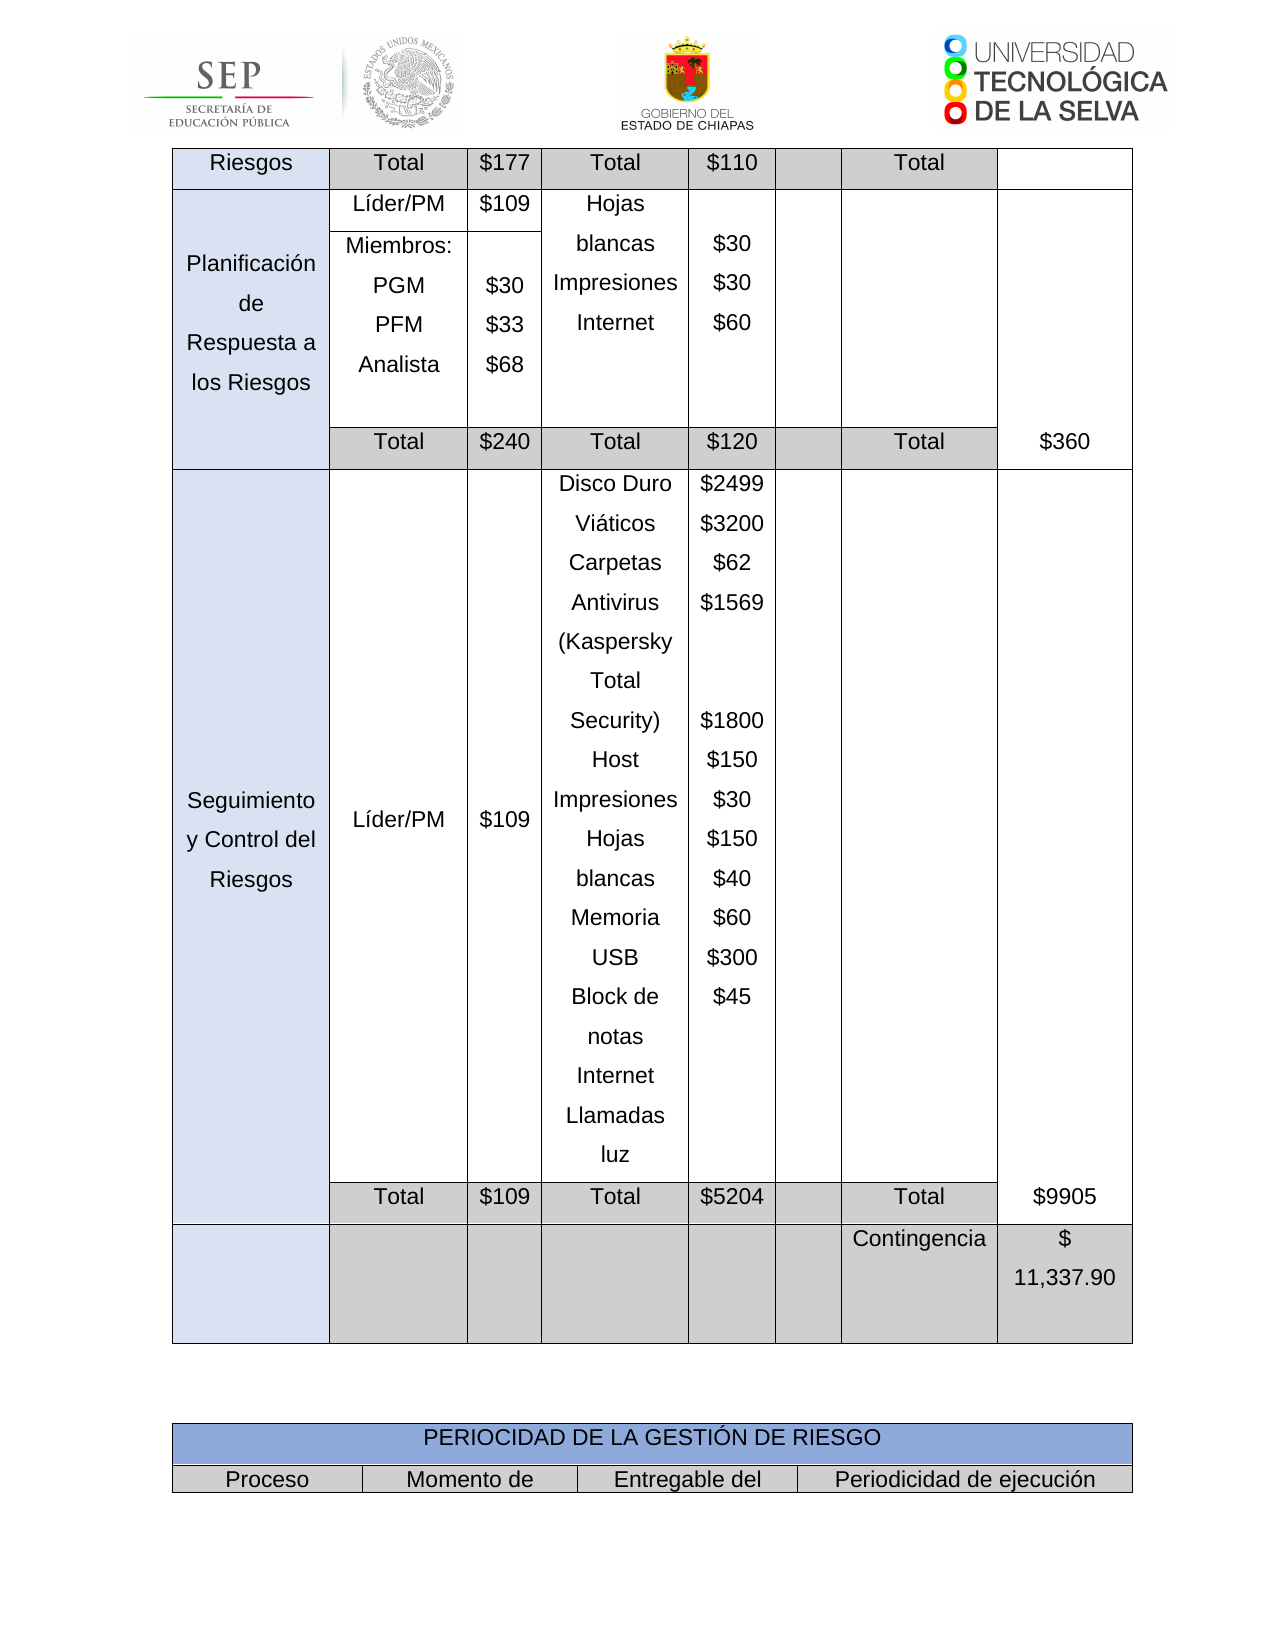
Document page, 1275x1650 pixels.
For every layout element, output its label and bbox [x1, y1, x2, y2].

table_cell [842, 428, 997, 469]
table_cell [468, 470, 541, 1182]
picture [618, 34, 757, 135]
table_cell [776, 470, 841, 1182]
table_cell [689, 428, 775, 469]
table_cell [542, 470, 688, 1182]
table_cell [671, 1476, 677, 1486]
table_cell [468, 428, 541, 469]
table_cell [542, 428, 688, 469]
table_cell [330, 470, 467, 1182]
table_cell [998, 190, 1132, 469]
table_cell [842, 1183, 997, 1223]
picture [131, 34, 462, 136]
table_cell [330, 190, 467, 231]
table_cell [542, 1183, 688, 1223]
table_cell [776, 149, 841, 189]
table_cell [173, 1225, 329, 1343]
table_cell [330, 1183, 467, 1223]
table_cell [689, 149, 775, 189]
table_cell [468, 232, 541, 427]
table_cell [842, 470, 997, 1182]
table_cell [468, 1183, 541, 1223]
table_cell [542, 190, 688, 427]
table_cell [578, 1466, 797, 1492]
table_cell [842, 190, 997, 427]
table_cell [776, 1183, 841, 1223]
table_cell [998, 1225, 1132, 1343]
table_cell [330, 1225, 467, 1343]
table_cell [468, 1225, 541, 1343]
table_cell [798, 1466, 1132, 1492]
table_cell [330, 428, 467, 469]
picture [933, 29, 1173, 130]
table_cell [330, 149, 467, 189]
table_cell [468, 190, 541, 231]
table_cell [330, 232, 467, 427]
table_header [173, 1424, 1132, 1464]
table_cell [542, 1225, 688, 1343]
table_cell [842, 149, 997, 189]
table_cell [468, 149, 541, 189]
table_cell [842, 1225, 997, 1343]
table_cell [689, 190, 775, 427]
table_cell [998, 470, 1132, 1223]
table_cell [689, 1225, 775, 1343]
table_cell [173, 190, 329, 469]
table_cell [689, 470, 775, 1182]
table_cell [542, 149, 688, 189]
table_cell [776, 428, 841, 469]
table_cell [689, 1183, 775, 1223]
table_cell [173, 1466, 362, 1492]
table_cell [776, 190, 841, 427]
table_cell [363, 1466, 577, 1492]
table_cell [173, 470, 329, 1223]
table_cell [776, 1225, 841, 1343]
